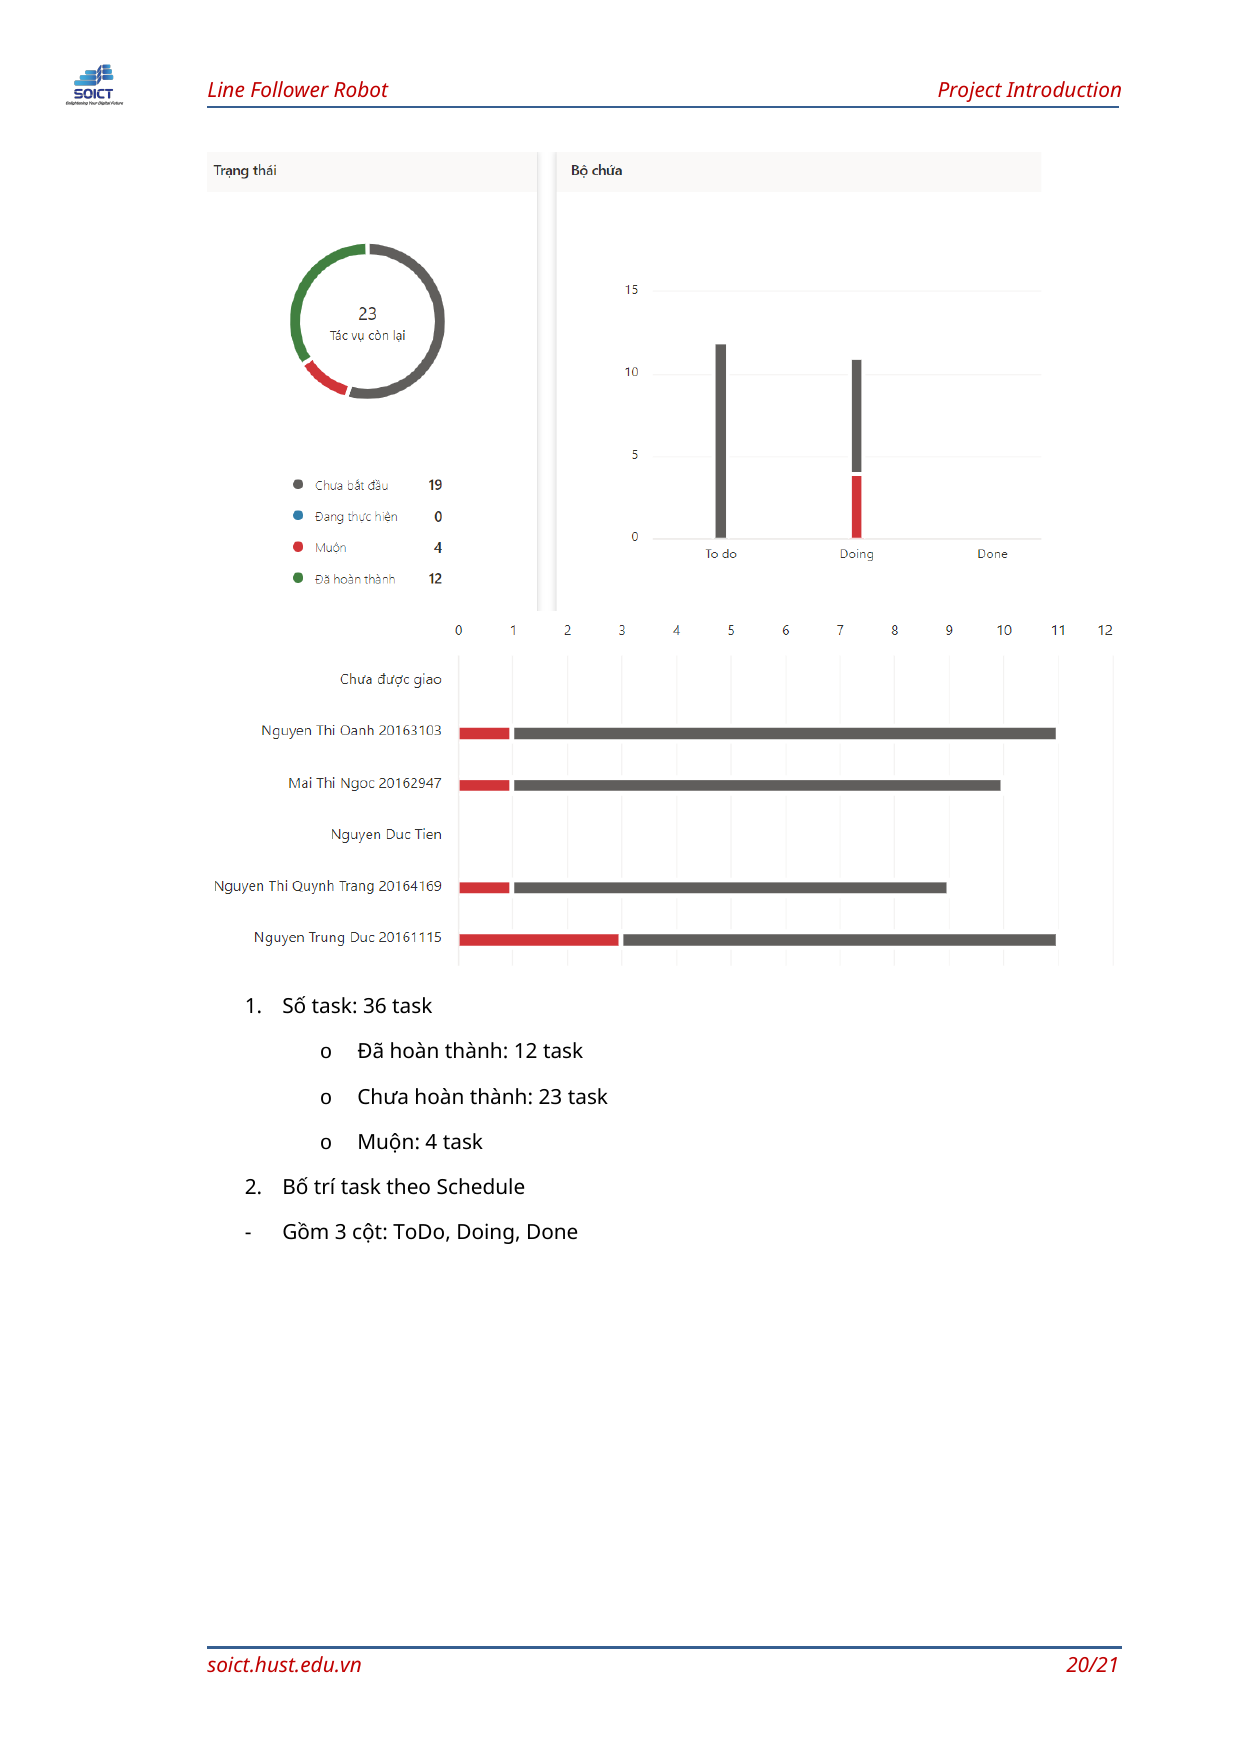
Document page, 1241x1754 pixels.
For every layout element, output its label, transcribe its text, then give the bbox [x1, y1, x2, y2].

list Bố trí task theo Schedule [244, 1172, 1122, 1201]
picture [59, 61, 131, 109]
list Số task: 36 task [244, 991, 1122, 1020]
picture [207, 615, 1122, 975]
list Đã hoàn thành: 12 task [319, 1036, 1122, 1065]
picture [207, 152, 1042, 611]
list Gồm 3 cột: ToDo, Doing, Done [244, 1217, 1122, 1246]
list Chưa hoàn thành: 23 task [319, 1082, 1122, 1110]
list Muộn: 4 task [319, 1127, 1122, 1156]
